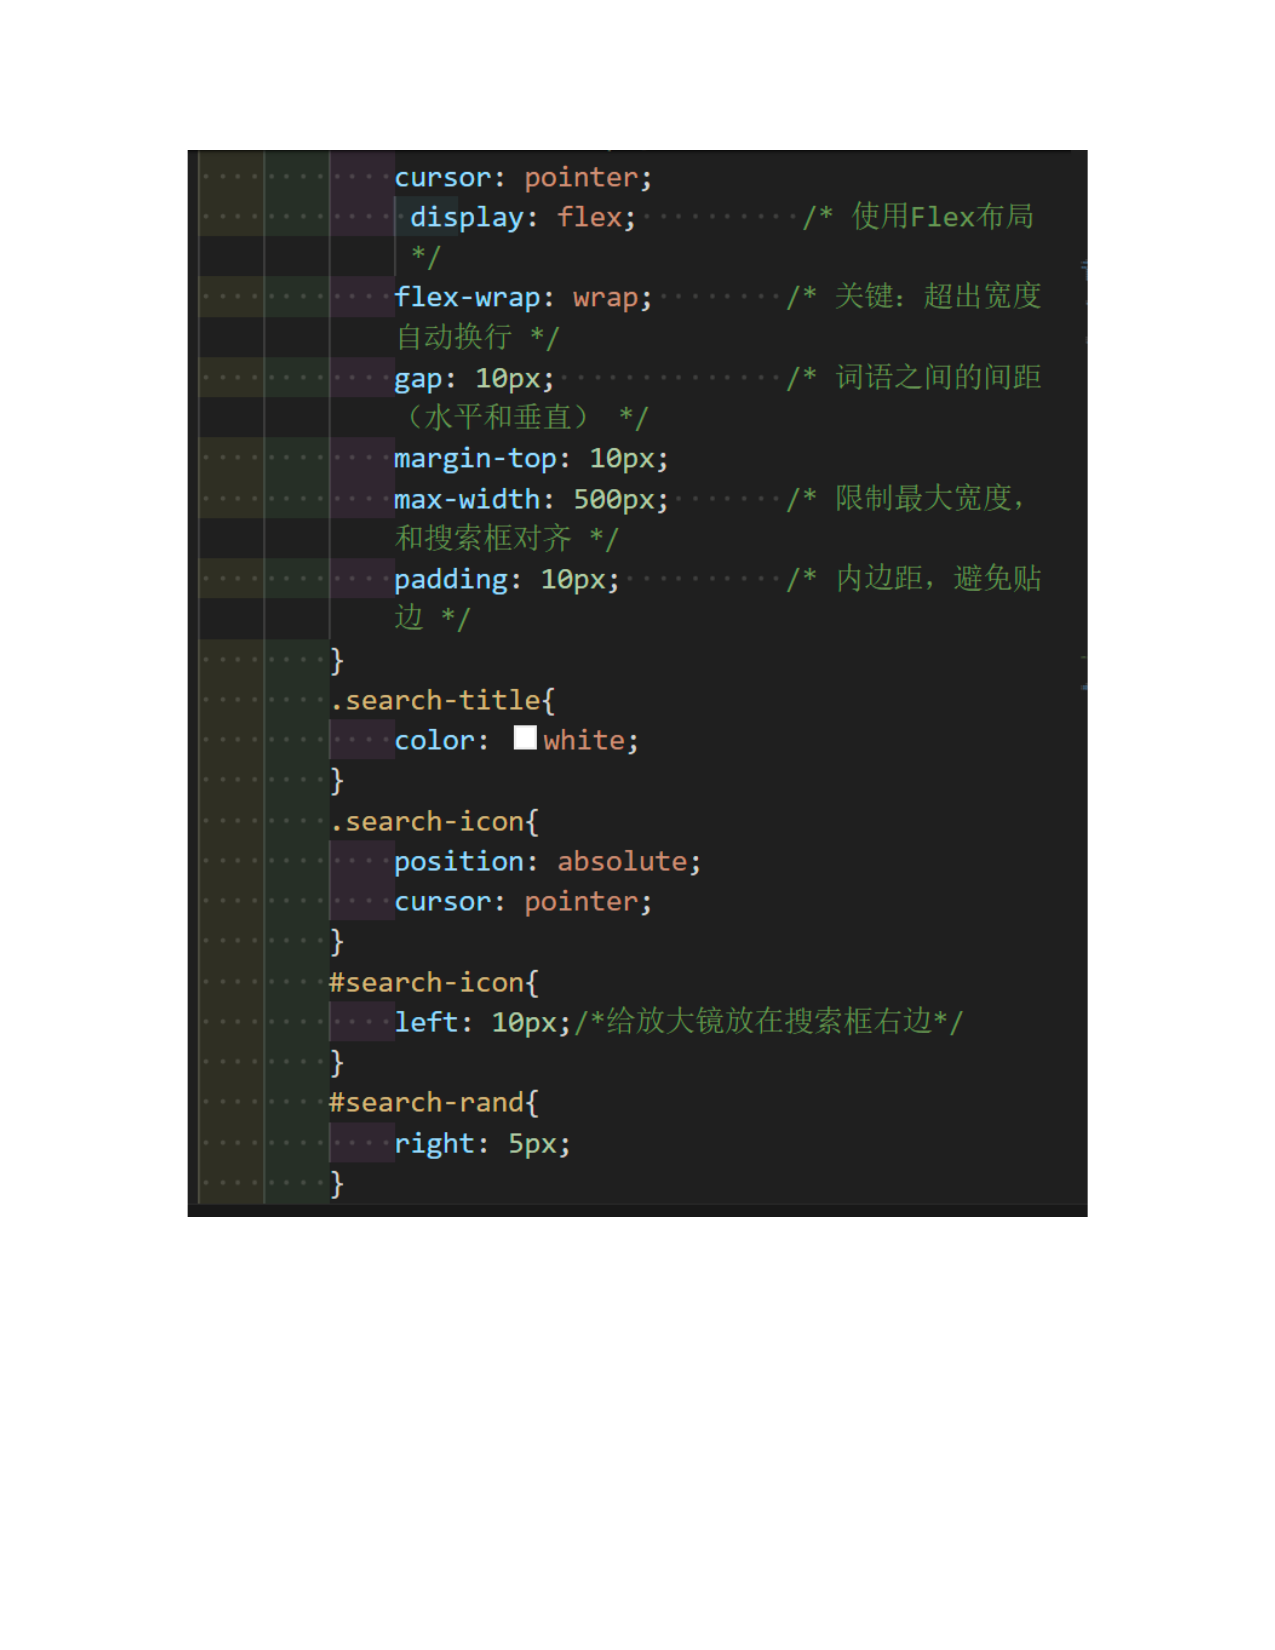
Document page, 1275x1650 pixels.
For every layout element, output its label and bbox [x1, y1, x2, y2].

picture [187, 150, 1088, 1217]
